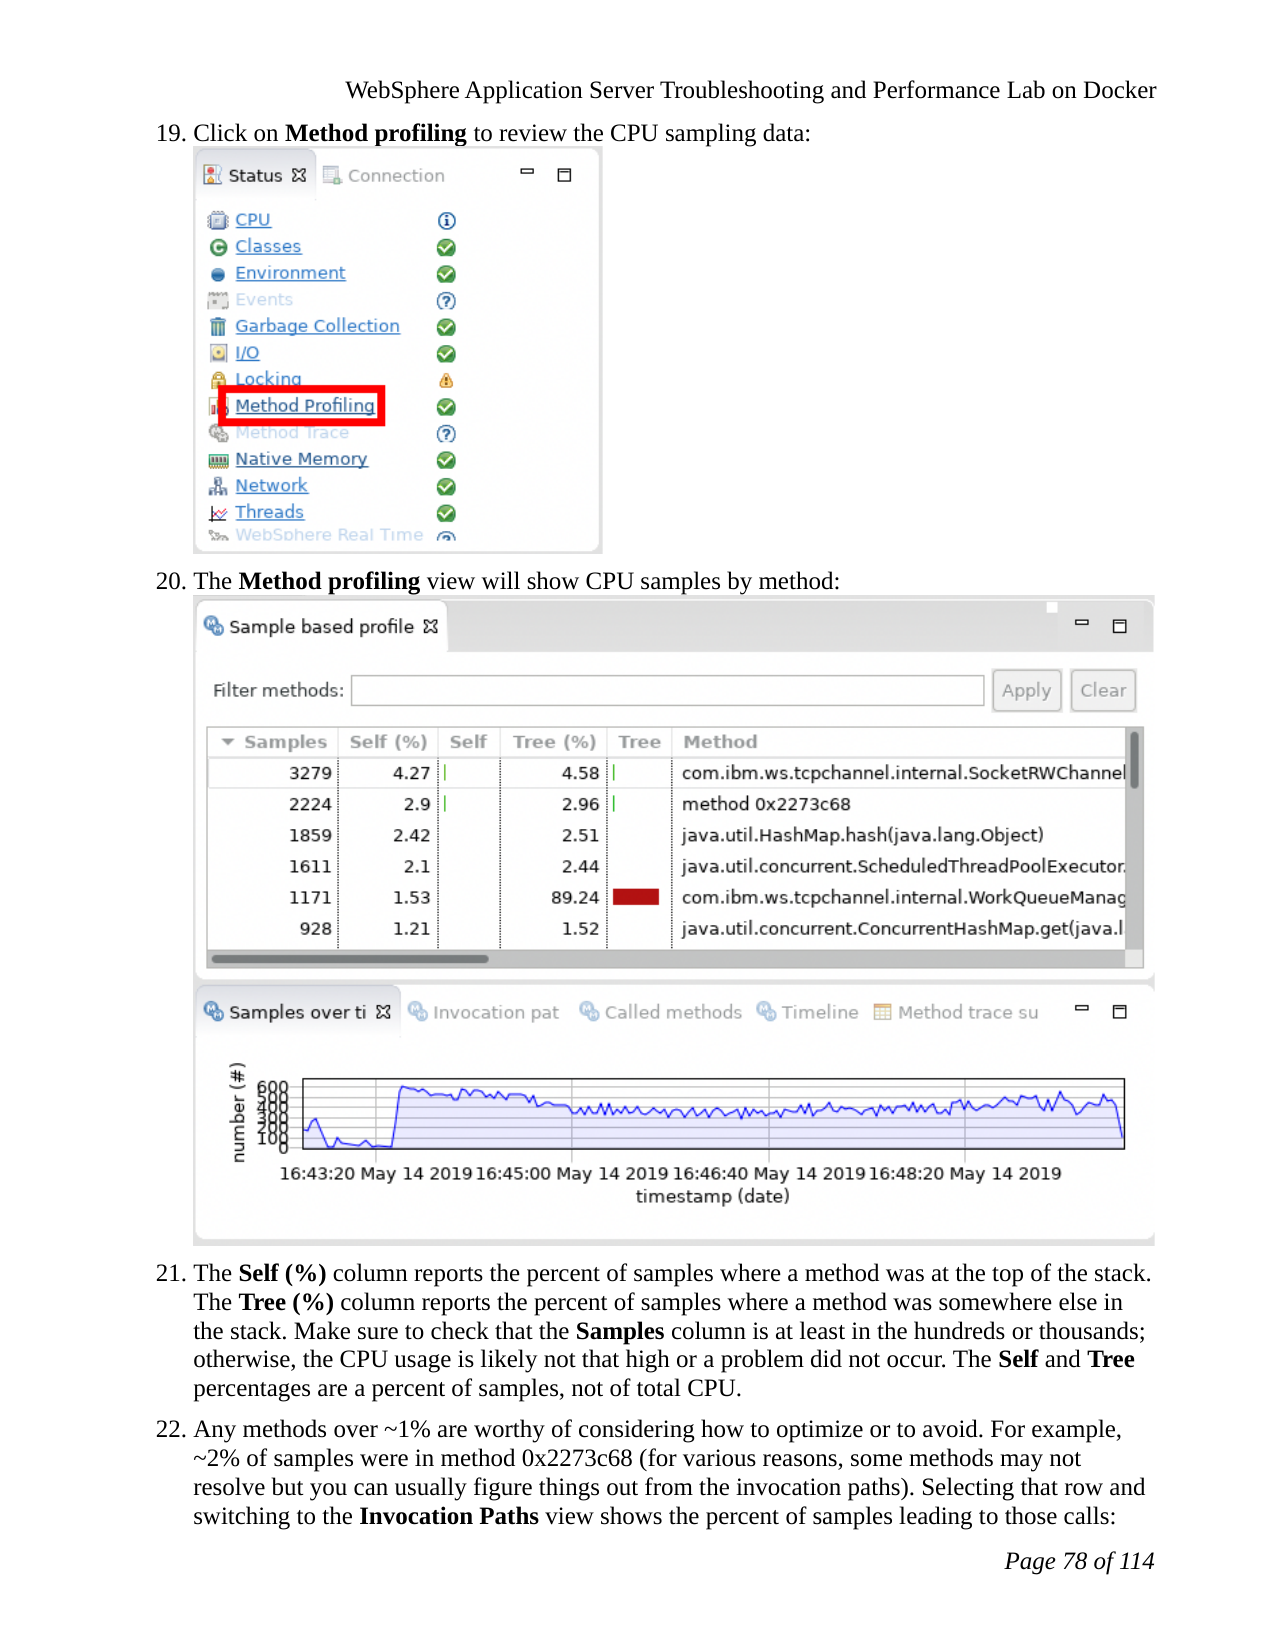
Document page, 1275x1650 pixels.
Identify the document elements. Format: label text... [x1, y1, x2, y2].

picture [193, 146, 603, 554]
list The Self (%) column reports the percent of samples where a method was at the top of the stack. The Tree (%) column reports the percent of samples where a method was somewhere else in the stack. Make sure to check that the Samples column is at least in the hundreds or thousands; otherwise, the CPU usage is likely not that high or a problem did not occur. The Self and Tree percentages are a percent of samples, not of total CPU. [156, 1258, 1157, 1402]
picture [193, 595, 1155, 1246]
